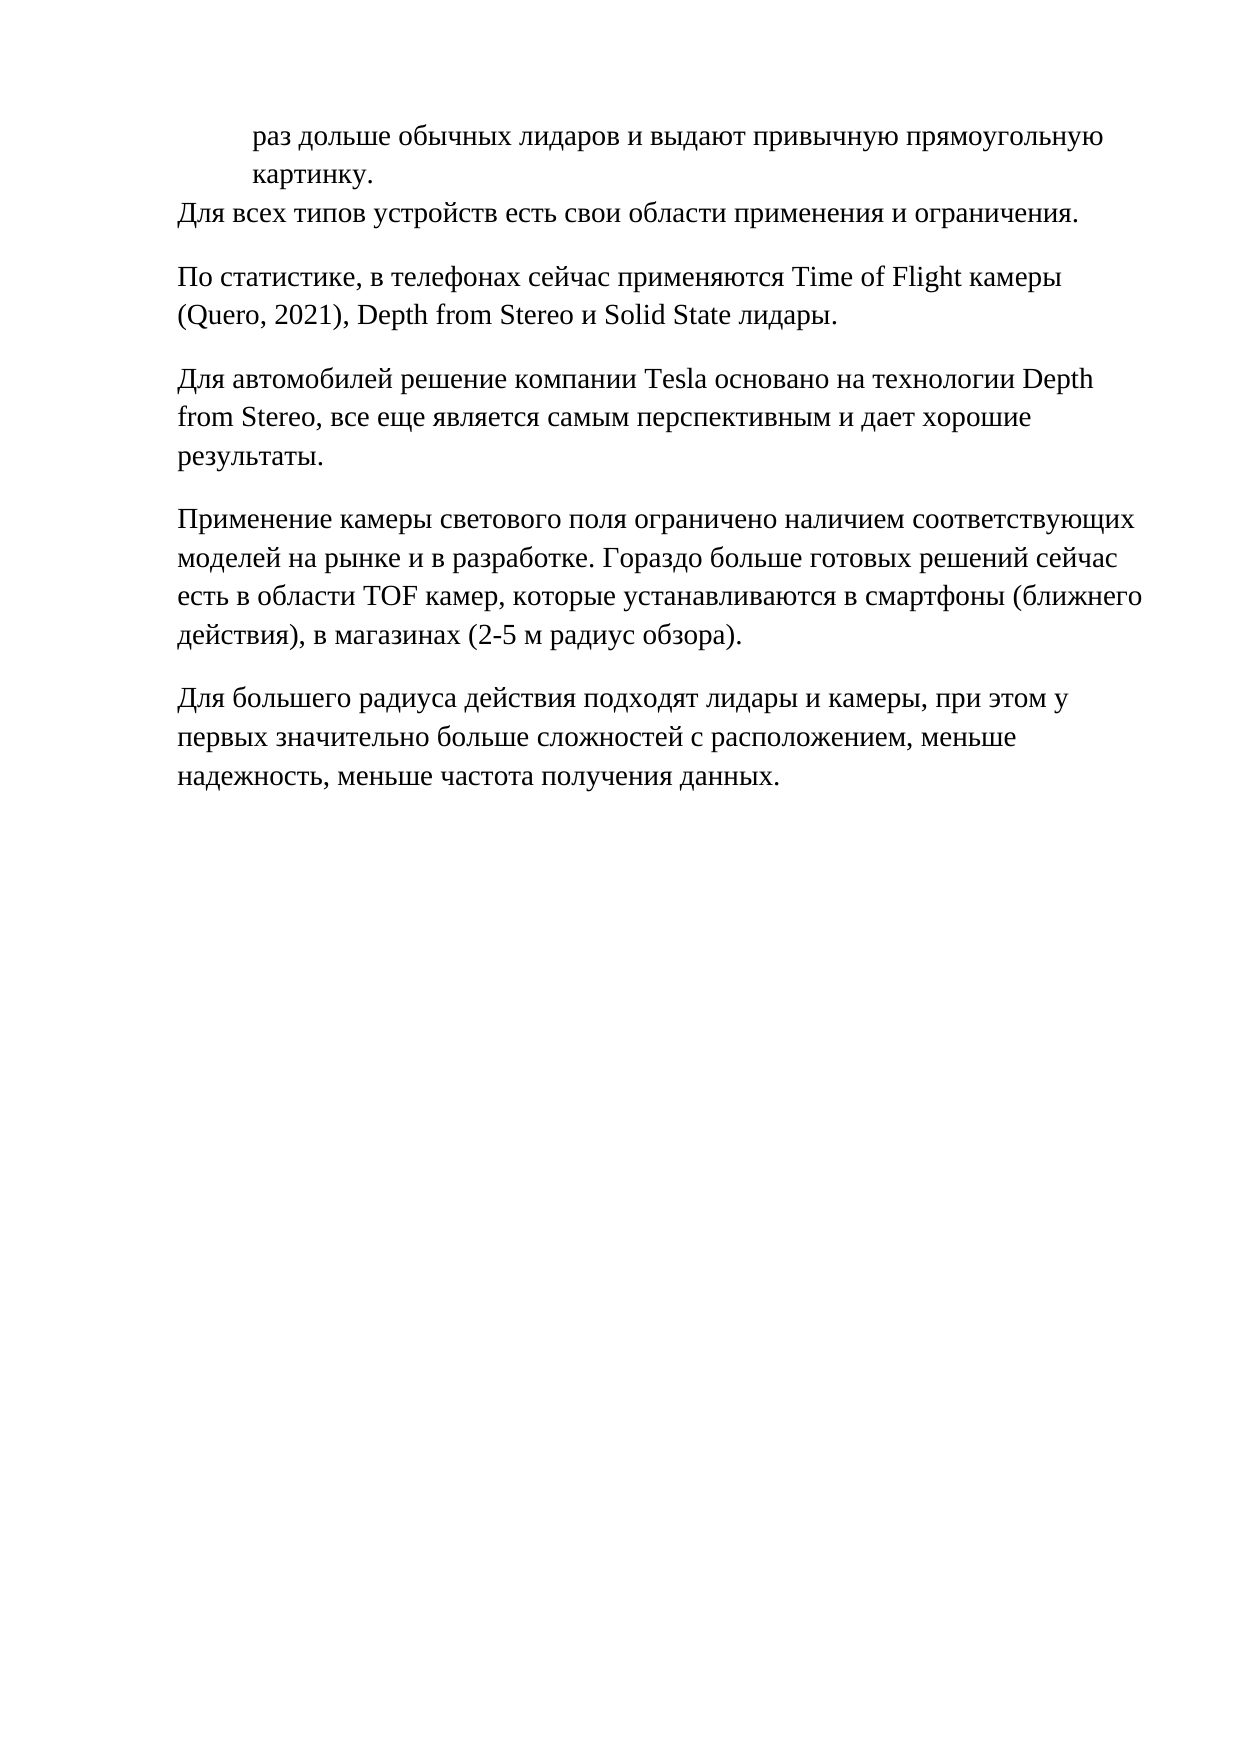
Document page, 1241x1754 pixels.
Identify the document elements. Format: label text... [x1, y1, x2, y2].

text Для автомобилей решение компании Tesla основано на технологии Depth from Stereo, все еще является самым перспективным и дает хорошие результаты. [177, 361, 1152, 471]
text Для всех типов устройств есть свои области применения и ограничения. [177, 195, 1152, 229]
text Применение камеры светового поля ограничено наличием соответствующих моделей на рынке и в разработке. Гораздо больше готовых решений сейчас есть в области TOF камер, которые устанавливаются в смартфоны (ближнего действия), в магазинах (2-5 м радиус обзора). [177, 501, 1152, 651]
text По статистике, в телефонах сейчас применяются Time of Flight камеры, Depth from Stereo и Solid State лидары. [177, 259, 1152, 331]
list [214, 118, 1152, 190]
text Для большего радиуса действия подходят лидары и камеры, при этом у первых значительно больше сложностей с расположением, меньше надежность, меньше частота получения данных. [177, 681, 1152, 791]
